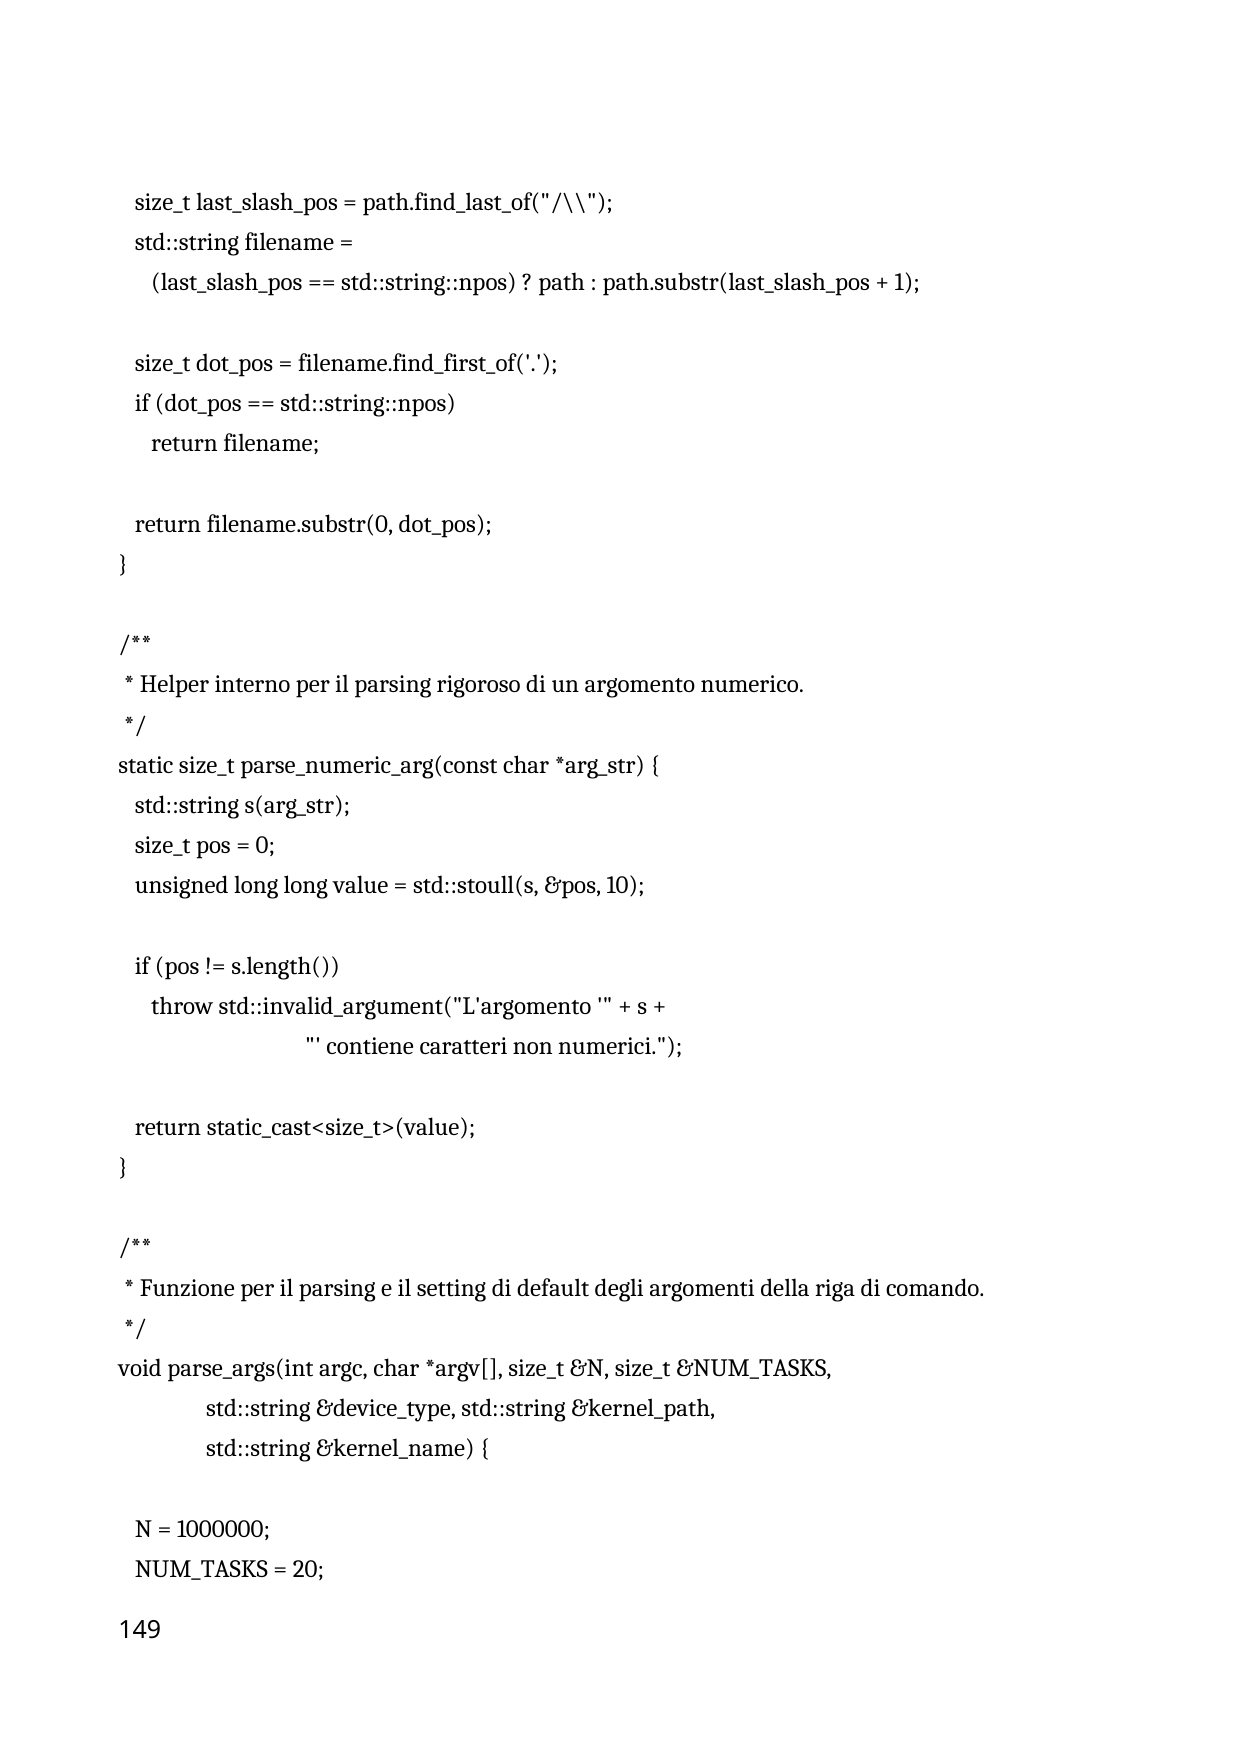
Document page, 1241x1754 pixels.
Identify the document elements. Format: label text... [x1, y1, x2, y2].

text unsigned long long value = std::stoull(s, &pos, 10); [118, 871, 1122, 900]
text */ [118, 711, 1122, 739]
text /** [118, 630, 1122, 659]
text std::string s(arg_str); [118, 791, 1122, 820]
text void parse_args(int argc, char *argv[], size_t &N, size_t &NUM_TASKS, [118, 1354, 1122, 1383]
text } [118, 1153, 1122, 1182]
text if (dot_pos == std::string::npos) [118, 389, 1122, 418]
text */ [118, 1314, 1122, 1342]
text * Helper interno per il parsing rigoroso di un argomento numerico. [118, 670, 1122, 699]
text size_t last_slash_pos = path.find_last_of("/\\"); [118, 188, 1122, 217]
text return static_cast<size_t>(value); [118, 1113, 1122, 1141]
text (last_slash_pos == std::string::npos) ? path : path.substr(last_slash_pos + 1); [118, 268, 1122, 297]
text std::string &kernel_name) { [118, 1434, 1122, 1463]
text } [118, 550, 1122, 578]
text throw std::invalid_argument("L'argomento '" + s + [118, 992, 1122, 1021]
text size_t pos = 0; [118, 831, 1122, 860]
text return filename.substr(0, dot_pos); [118, 509, 1122, 538]
text if (pos != s.length()) [118, 952, 1122, 981]
text std::string &device_type, std::string &kernel_path, [118, 1394, 1122, 1423]
text NUM_TASKS = 20; [118, 1555, 1122, 1584]
text return filename; [118, 429, 1122, 458]
text std::string filename = [118, 228, 1122, 257]
text "' contiene caratteri non numerici."); [118, 1032, 1122, 1061]
text * Funzione per il parsing e il setting di default degli argomenti della riga di comando. [118, 1273, 1122, 1302]
text N = 1000000; [118, 1515, 1122, 1543]
text size_t dot_pos = filename.find_first_of('.'); [118, 349, 1122, 377]
text static size_t parse_numeric_arg(const char *arg_str) { [118, 751, 1122, 779]
text /** [118, 1233, 1122, 1262]
